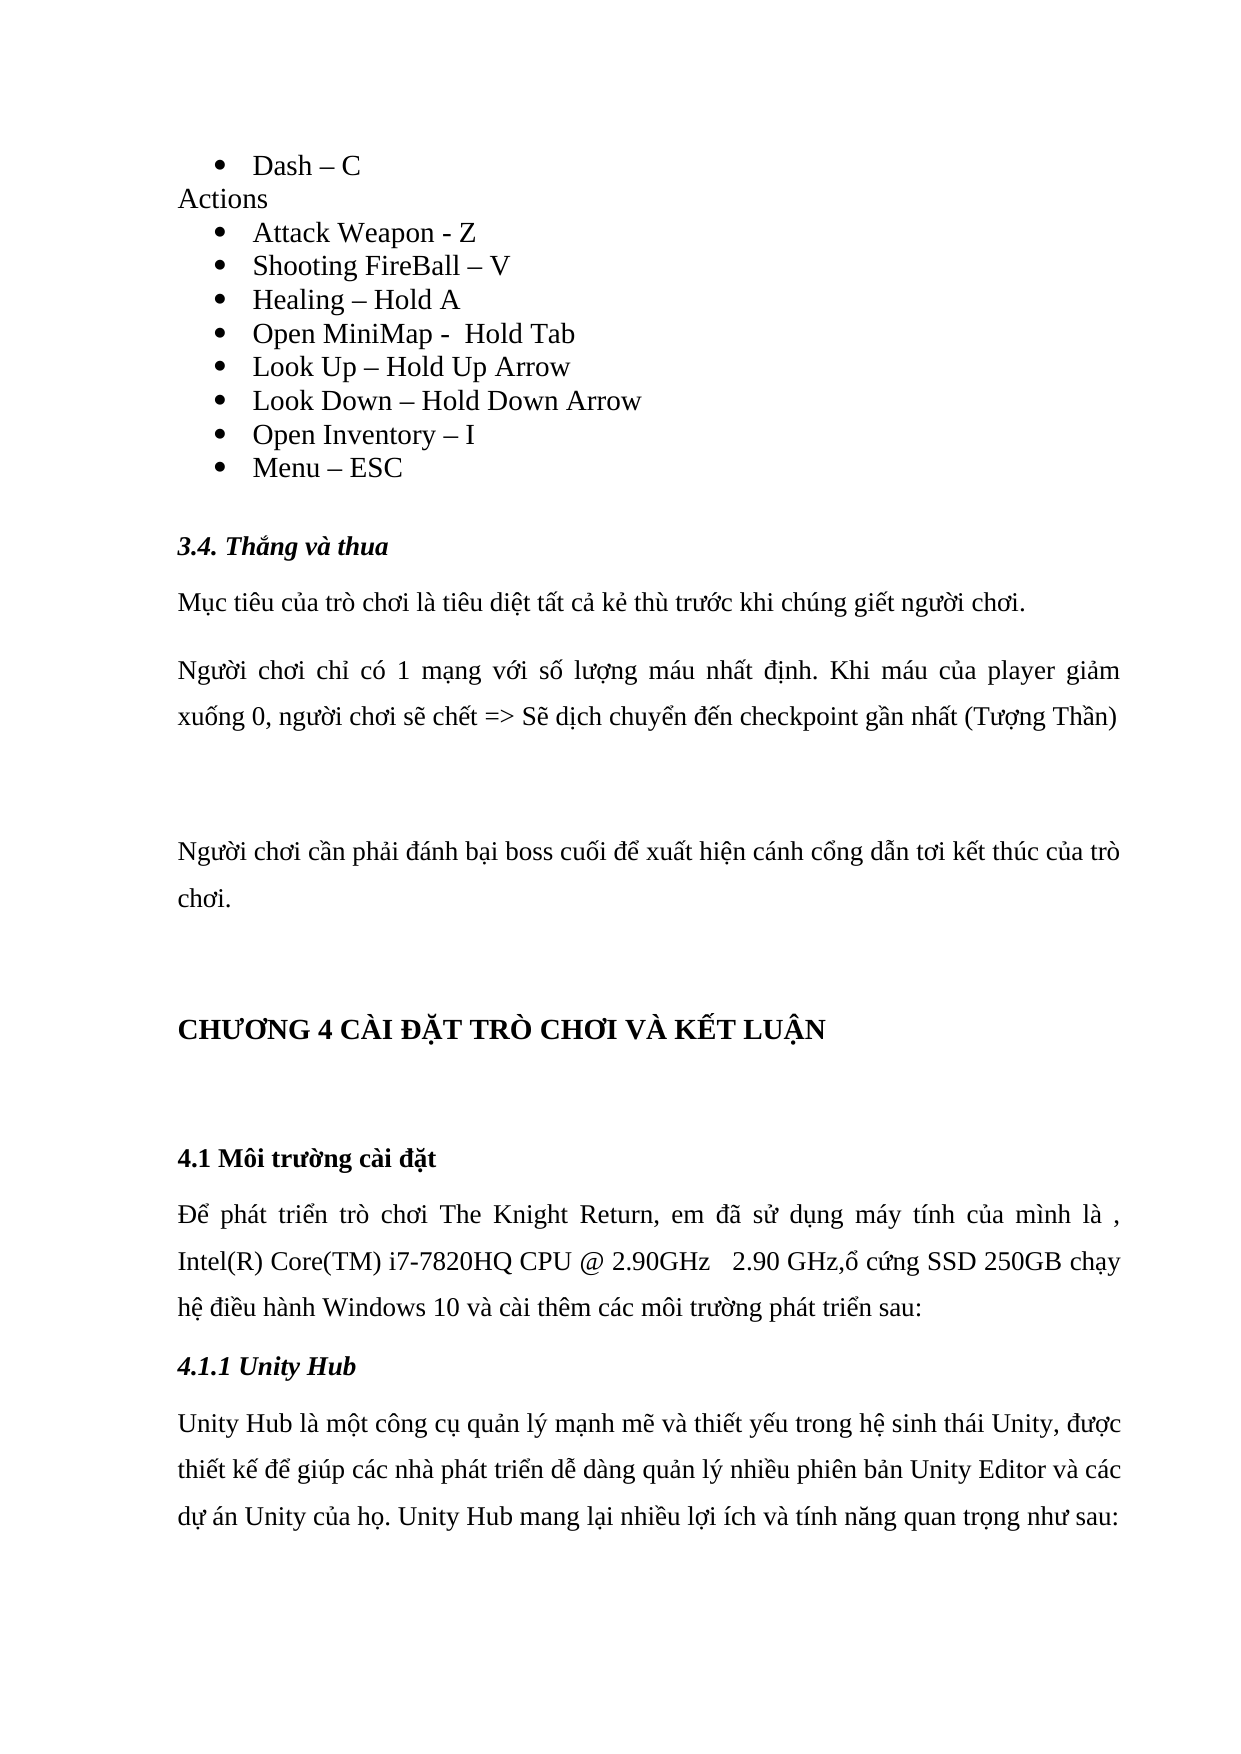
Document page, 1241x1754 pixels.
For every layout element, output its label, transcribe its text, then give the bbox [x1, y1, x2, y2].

list Attack Weapon - Z [215, 215, 1122, 248]
text Unity Hub là một công cụ quản lý mạnh mẽ và thiết yếu trong hệ sinh thái Unity, được thiết kế để giúp các nhà phát triển dễ dàng quản lý nhiều phiên bản Unity Editor và các dự án Unity của họ. Unity Hub mang lại nhiều lợi ích và tính năng quan trọng như sau: [177, 1407, 1122, 1531]
list Look Down – Hold Down Arrow [215, 383, 1122, 417]
subtitle 3.4. Thắng và thua [177, 530, 1122, 561]
list Shooting FireBall – V [215, 248, 1122, 282]
subtitle CHƯƠNG 4 CÀI ĐẶT TRÒ CHƠI VÀ KẾT LUẬN [177, 1012, 1122, 1046]
list Look Up – Hold Up Arrow [215, 349, 1122, 383]
text Người chơi cần phải đánh bại boss cuối để xuất hiện cánh cổng dẫn tơi kết thúc của trò chơi. [177, 835, 1122, 913]
subtitle 4.1.1 Unity Hub [177, 1351, 1122, 1382]
text Mục tiêu của trò chơi là tiêu diệt tất cả kẻ thù trước khi chúng giết người chơi. [177, 586, 1122, 617]
list Healing – Hold A [215, 282, 1122, 316]
list Dash – C [215, 148, 1122, 181]
list Menu – ESC [215, 450, 1122, 484]
list Open MiniMap - Hold Tab [215, 316, 1122, 349]
list Open Inventory – I [215, 417, 1122, 450]
text Để phát triển trò chơi The Knight Return, em đã sử dụng máy tính của mình là , Intel(R) Core(TM) i7-7820HQ CPU @ 2.90GHz 2.90 GHz,ổ cứng SSD 250GB chạy hệ điều hành Windows 10 và cài thêm các môi trường phát triển sau: [177, 1198, 1122, 1322]
subtitle 4.1 Môi trường cài đặt [177, 1142, 1122, 1173]
text Actions [177, 181, 1122, 215]
text Người chơi chỉ có 1 mạng với số lượng máu nhất định. Khi máu của player giảm xuống 0, người chơi sẽ chết => Sẽ dịch chuyển đến checkpoint gần nhất (Tượng Thần) [177, 654, 1122, 732]
